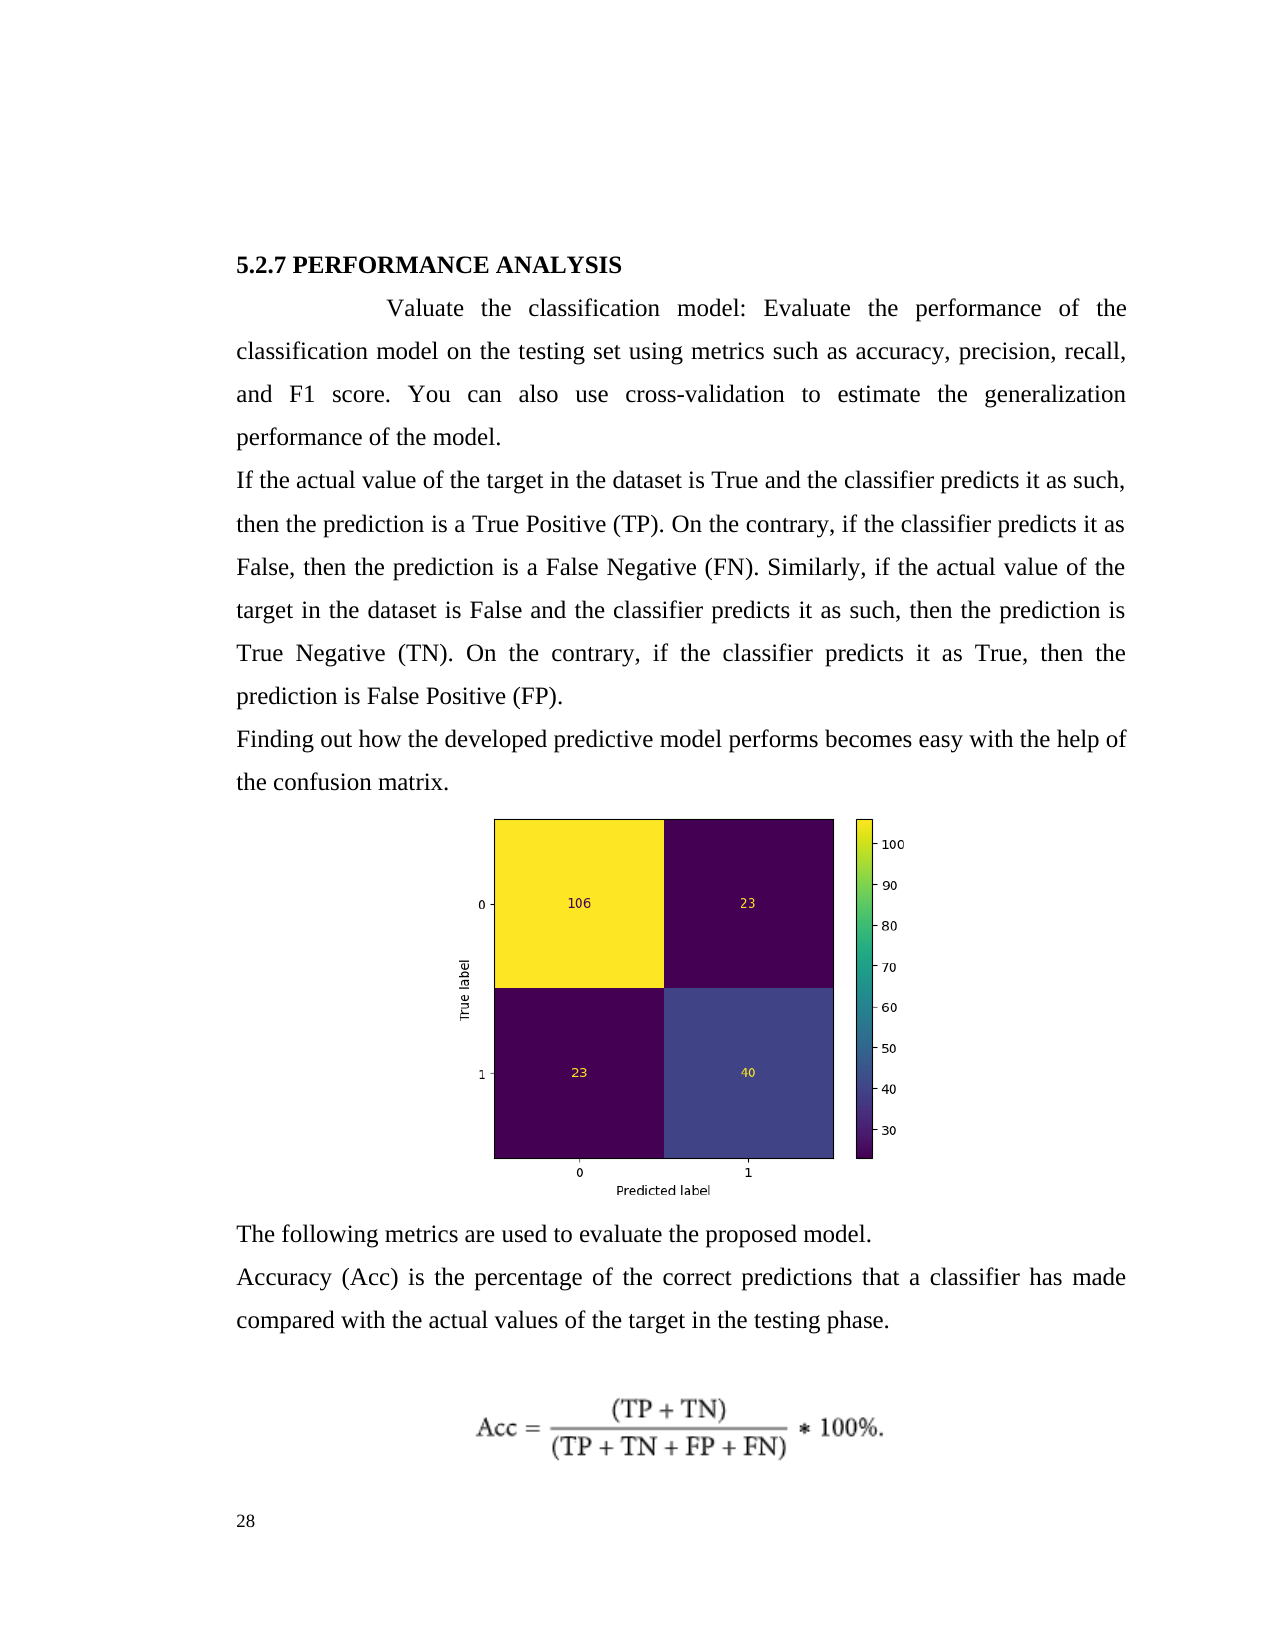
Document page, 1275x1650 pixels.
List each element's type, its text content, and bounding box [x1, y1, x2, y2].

text The following metrics are used to evaluate the proposed model. [236, 1219, 1127, 1247]
text Valuate the classification model: Evaluate the performance of the classification model on the testing set using metrics such as accuracy, precision, recall, and F1 score. You can also use cross-validation to estimate the generalization performance of the model. [236, 293, 1127, 451]
picture [450, 810, 914, 1206]
text If the actual value of the target in the dataset is True and the classifier predicts it as such, then the prediction is a True Positive (TP). On the contrary, if the classifier predicts it as False, then the prediction is a False Negative (FN). Similarly, if the actual value of the target in the dataset is False and the classifier predicts it as such, then the prediction is True Negative (TN). On the contrary, if the classifier predicts it as True, then the prediction is False Positive (FP). [236, 466, 1127, 710]
text Finding out how the developed predictive model performs becomes easy with the help of the confusion matrix. [236, 724, 1127, 796]
text 5.2.7 PERFORMANCE ANALYSIS [236, 250, 1127, 279]
picture [459, 1391, 905, 1465]
text Accuracy (Acc) is the percentage of the correct predictions that a classifier has made compared with the actual values of the target in the testing phase. [236, 1262, 1127, 1334]
